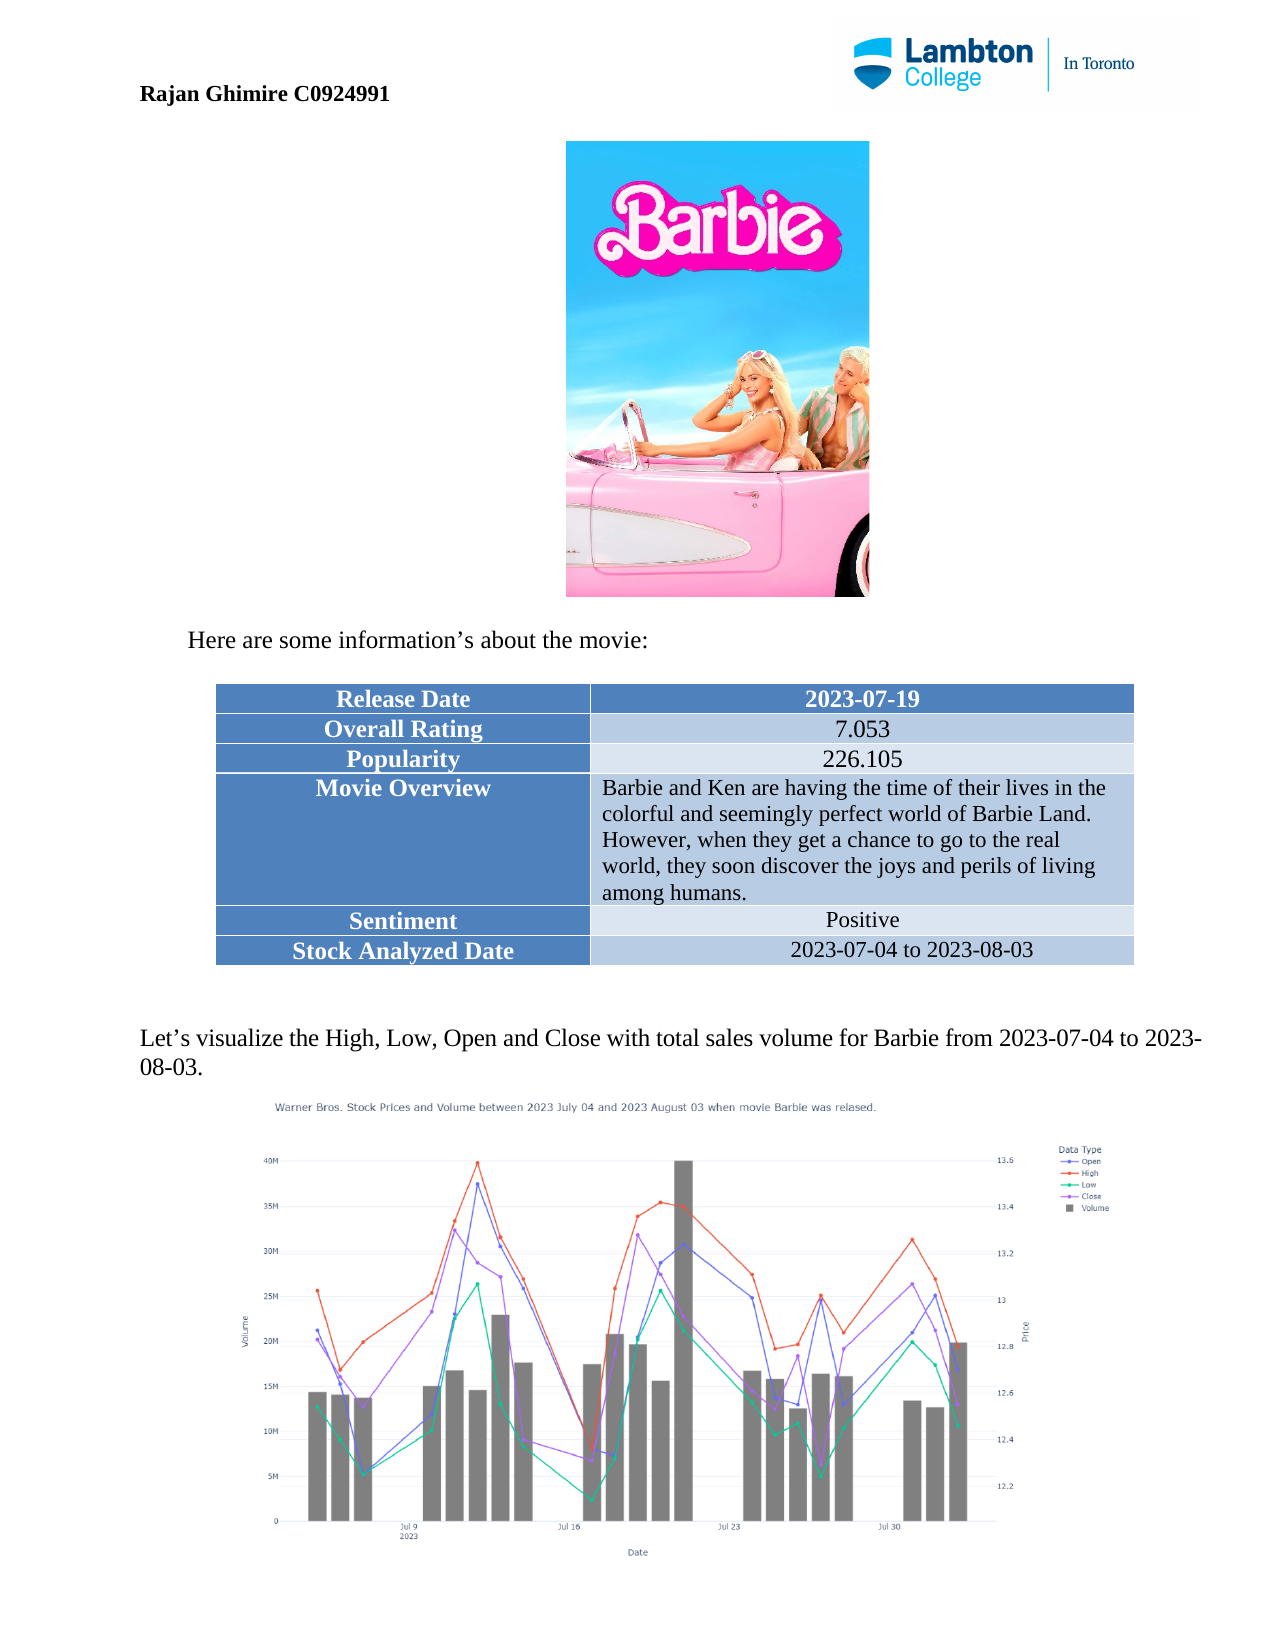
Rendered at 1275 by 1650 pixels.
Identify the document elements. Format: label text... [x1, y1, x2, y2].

table_cell Stock Analyzed Date [216, 936, 590, 965]
picture [230, 1081, 1120, 1570]
table_cell Sentiment [216, 906, 590, 935]
picture [566, 141, 870, 597]
table_cell 2023-07-04 to 2023-08-03 [591, 936, 1134, 965]
table_cell Popularity [216, 744, 590, 772]
table_header 2023-07-19 [591, 684, 1134, 713]
picture [830, 13, 1205, 115]
table_cell Positive [591, 906, 1134, 935]
table_cell 7.053 [591, 714, 1134, 743]
table_cell Overall Rating [216, 714, 590, 743]
table_cell Barbie and Ken are having the time of their lives in the colorful and seemingly perfect world of Barbie Land. However, when they get a chance to go to the real world, they soon discover the joys and perils of living among humans. [591, 774, 1134, 905]
subtitle Here are some information’s about the movie: [187, 626, 1210, 654]
table_header Release Date [216, 684, 590, 713]
table_cell 226.105 [591, 744, 1134, 772]
subtitle Let’s visualize the High, Low, Open and Close with total sales volume for Barbie from 2023-07-04 to 2023-08-03. [139, 1023, 1210, 1081]
table_cell Movie Overview [216, 774, 590, 905]
